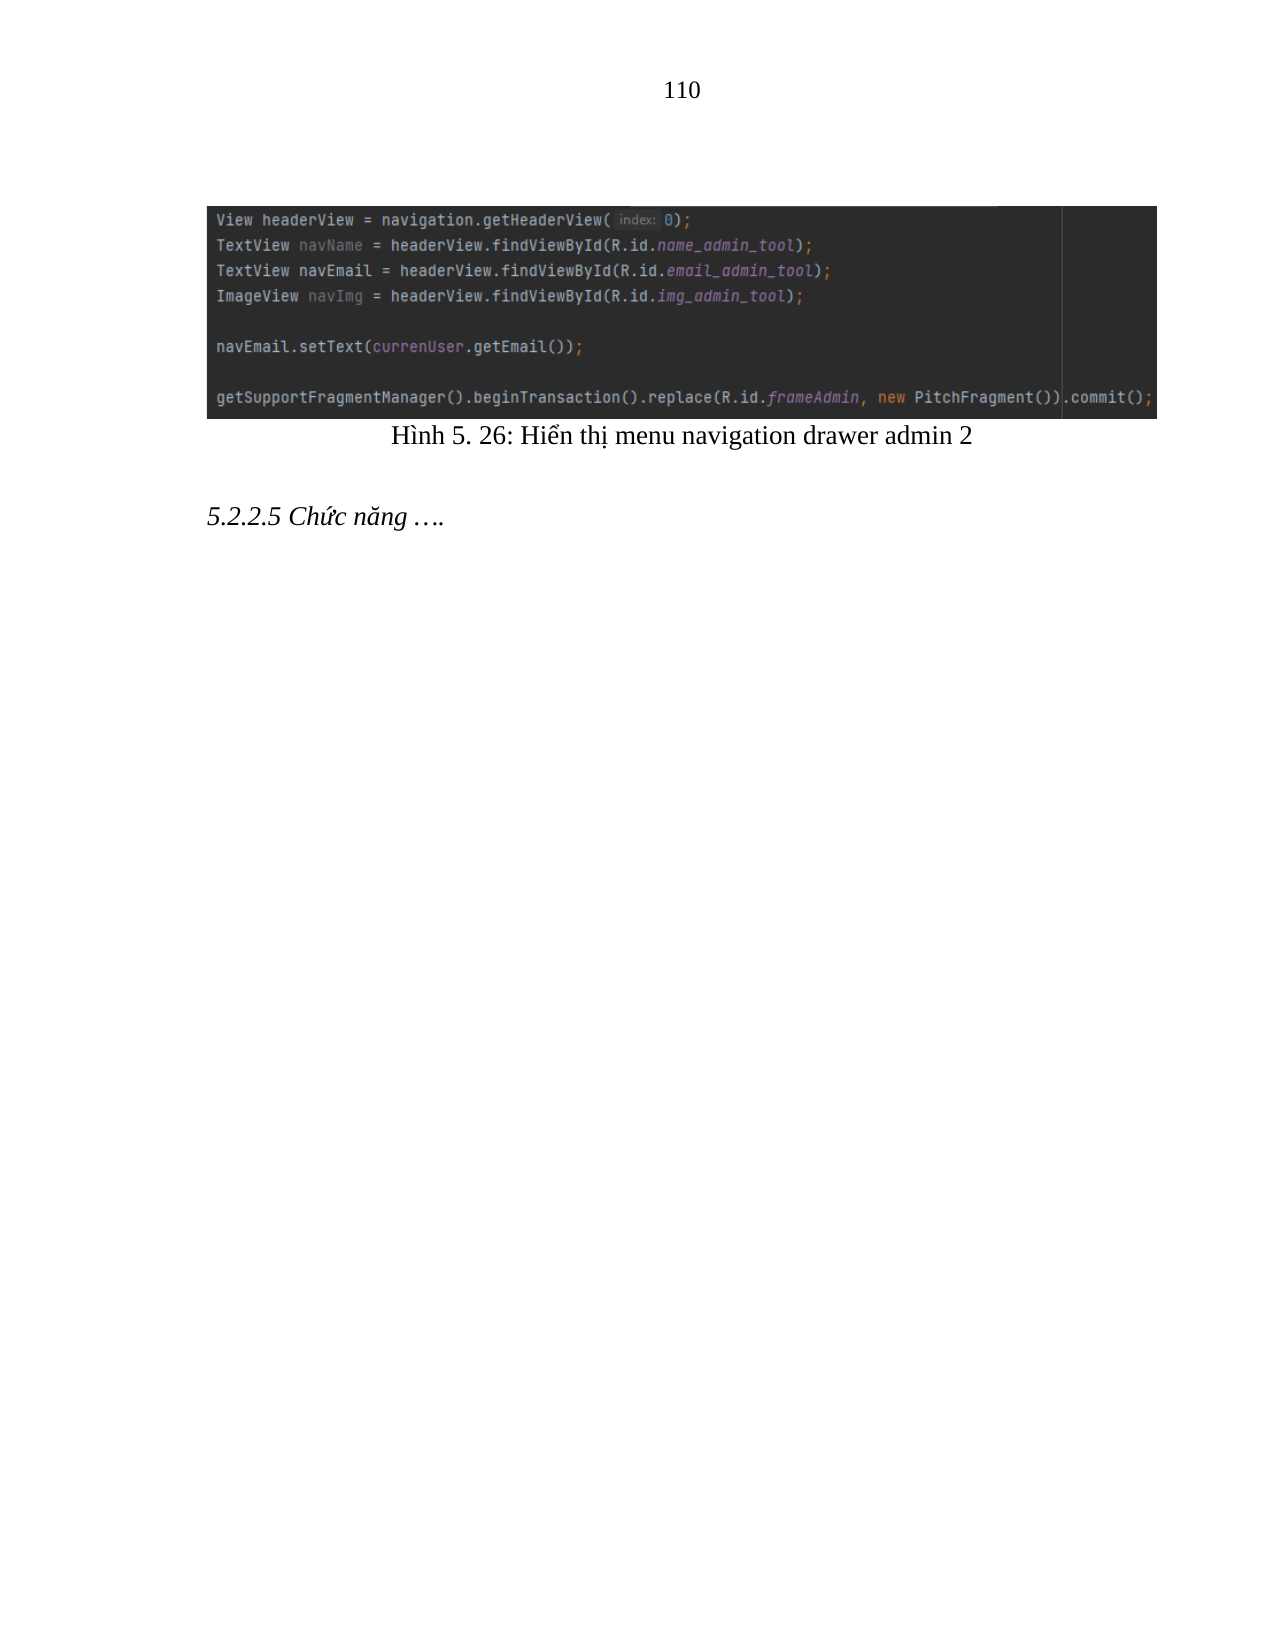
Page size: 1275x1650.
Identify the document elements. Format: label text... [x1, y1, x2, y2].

text 5.2.2.5 Chức năng …. [207, 500, 1157, 531]
picture [206, 206, 1157, 419]
text Hình 5. 26: Hiển thị menu navigation drawer admin 2 [207, 419, 1157, 450]
